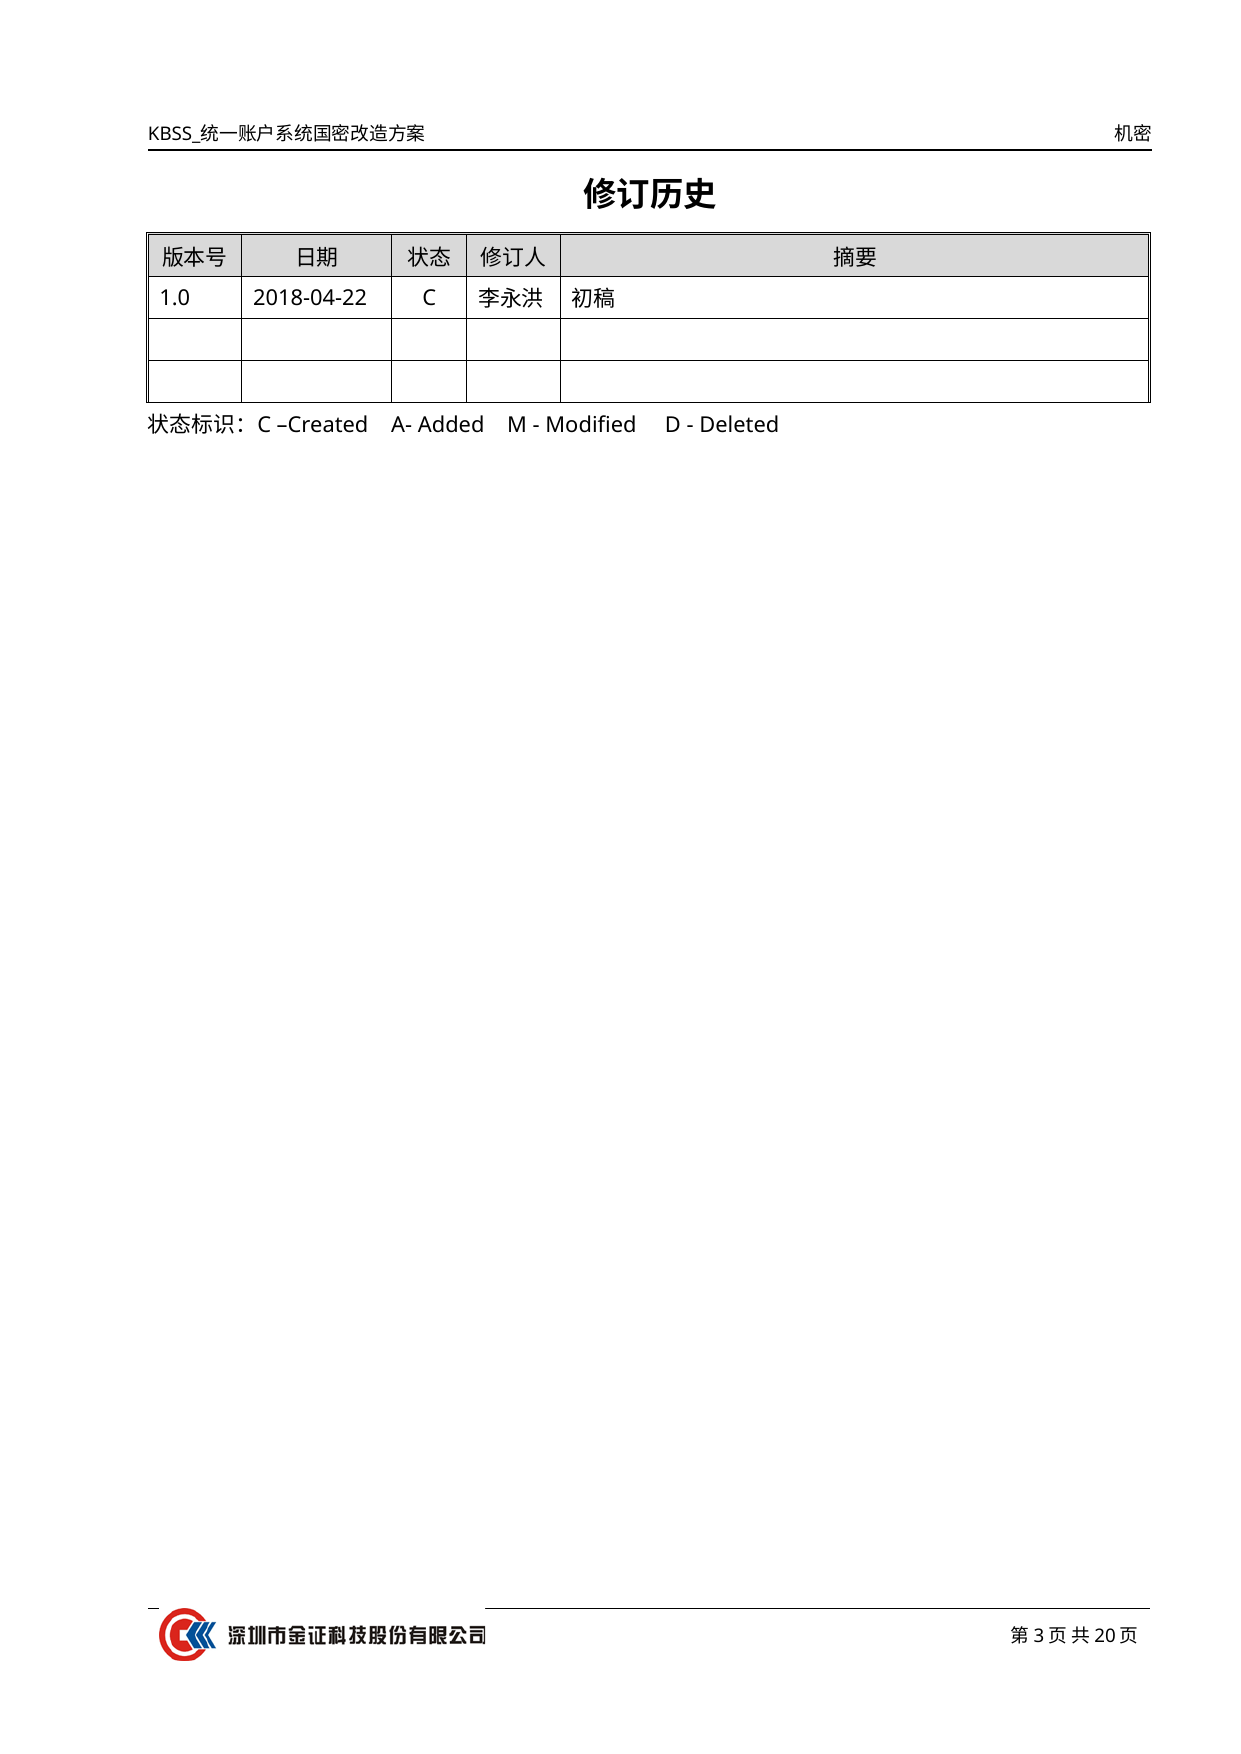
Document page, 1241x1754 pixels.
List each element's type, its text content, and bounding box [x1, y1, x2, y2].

table_cell [467, 319, 560, 359]
table_header 日期 [242, 235, 391, 276]
table_cell [392, 361, 466, 401]
text 状态标识：C –Created A- Added M - Modified D - Deleted [148, 403, 1152, 443]
table_cell [242, 319, 391, 359]
table_cell [392, 319, 466, 359]
table_cell [467, 361, 560, 401]
table_cell [242, 361, 391, 401]
table_cell 1.0 [149, 277, 241, 317]
table_cell [561, 361, 1148, 401]
picture [159, 1608, 486, 1661]
table_cell [561, 319, 1148, 359]
table_header 修订人 [467, 235, 560, 276]
text 修订历史 [148, 151, 1152, 232]
table_header 版本号 [149, 235, 241, 276]
table_header 摘要 [561, 235, 1148, 276]
table_cell [149, 319, 241, 359]
table_header 状态 [392, 235, 466, 276]
table_cell [149, 361, 241, 401]
table_cell 初稿 [561, 277, 1148, 317]
table_cell C [392, 277, 466, 317]
table_cell 2018-04-22 [242, 277, 391, 317]
table_cell 李永洪 [467, 277, 560, 317]
